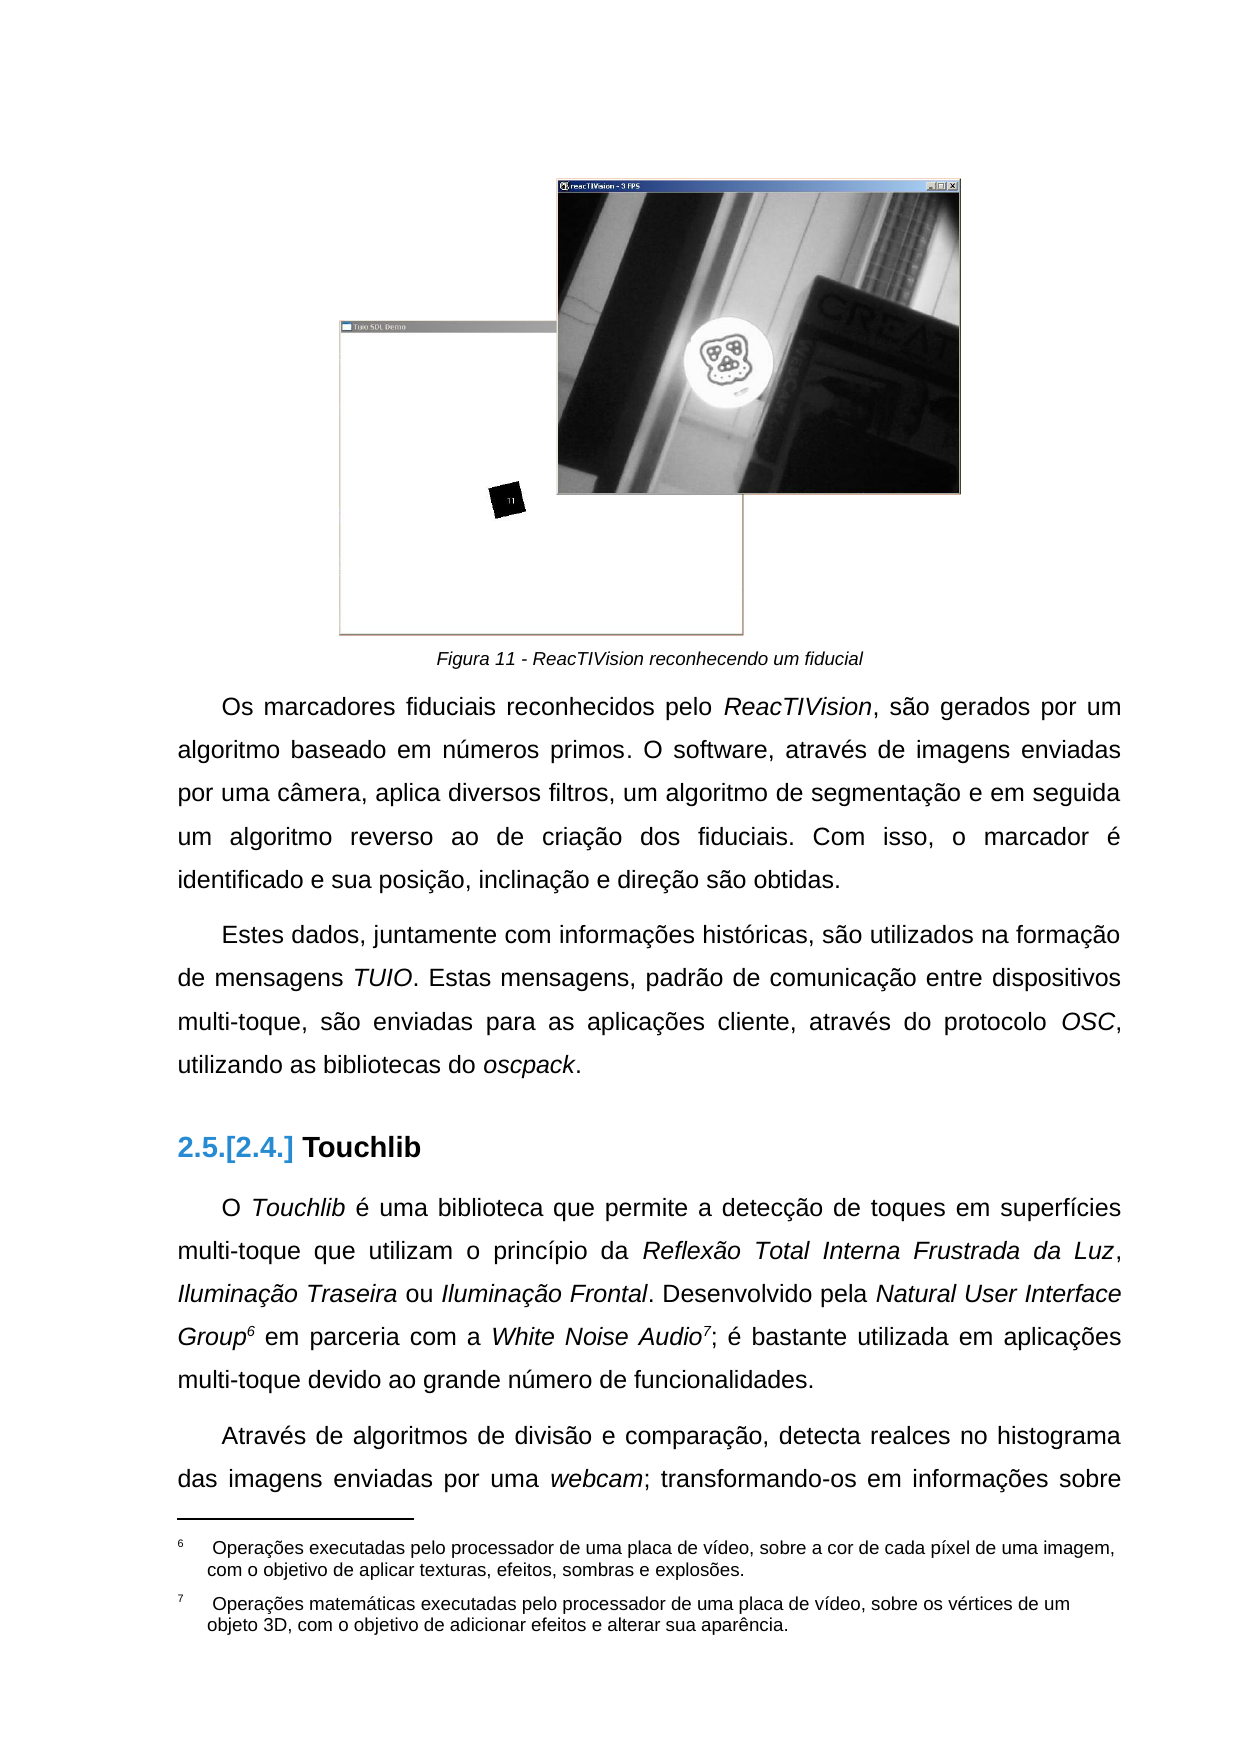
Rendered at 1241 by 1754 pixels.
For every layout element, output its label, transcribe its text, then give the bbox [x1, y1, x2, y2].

text Os marcadores fiduciais reconhecidos pelo ReacTIVision, são gerados por um algoritmo baseado em números primos. O software, através de imagens enviadas por uma câmera, aplica diversos filtros, um algoritmo de segmentação e em seguida um algoritmo reverso ao de criação dos fiduciais. Com isso, o marcador é identificado e sua posição, inclinação e direção são obtidas. [177, 692, 1122, 893]
picture [337, 177, 963, 637]
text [177, 1421, 1122, 1493]
text Estes dados, juntamente com informações históricas, são utilizados na formação de mensagens TUIO. Estas mensagens, padrão de comunicação entre dispositivos multi-toque, são enviadas para as aplicações cliente, através do protocolo OSC, utilizando as bibliotecas do oscpack. [177, 920, 1122, 1078]
subtitle Touchlib [177, 1130, 1122, 1164]
text O Touchlib é uma biblioteca que permite a detecção de toques em superfícies multi-toque que utilizam o princípio da Reflexão Total Interna Frustrada da Luz, Iluminação Traseira ou Iluminação Frontal. Desenvolvido pela Natural User Interface Group em parceria com a White Noise Audio; é bastante utilizada em aplicações multi-toque devido ao grande número de funcionalidades. [177, 1193, 1122, 1394]
